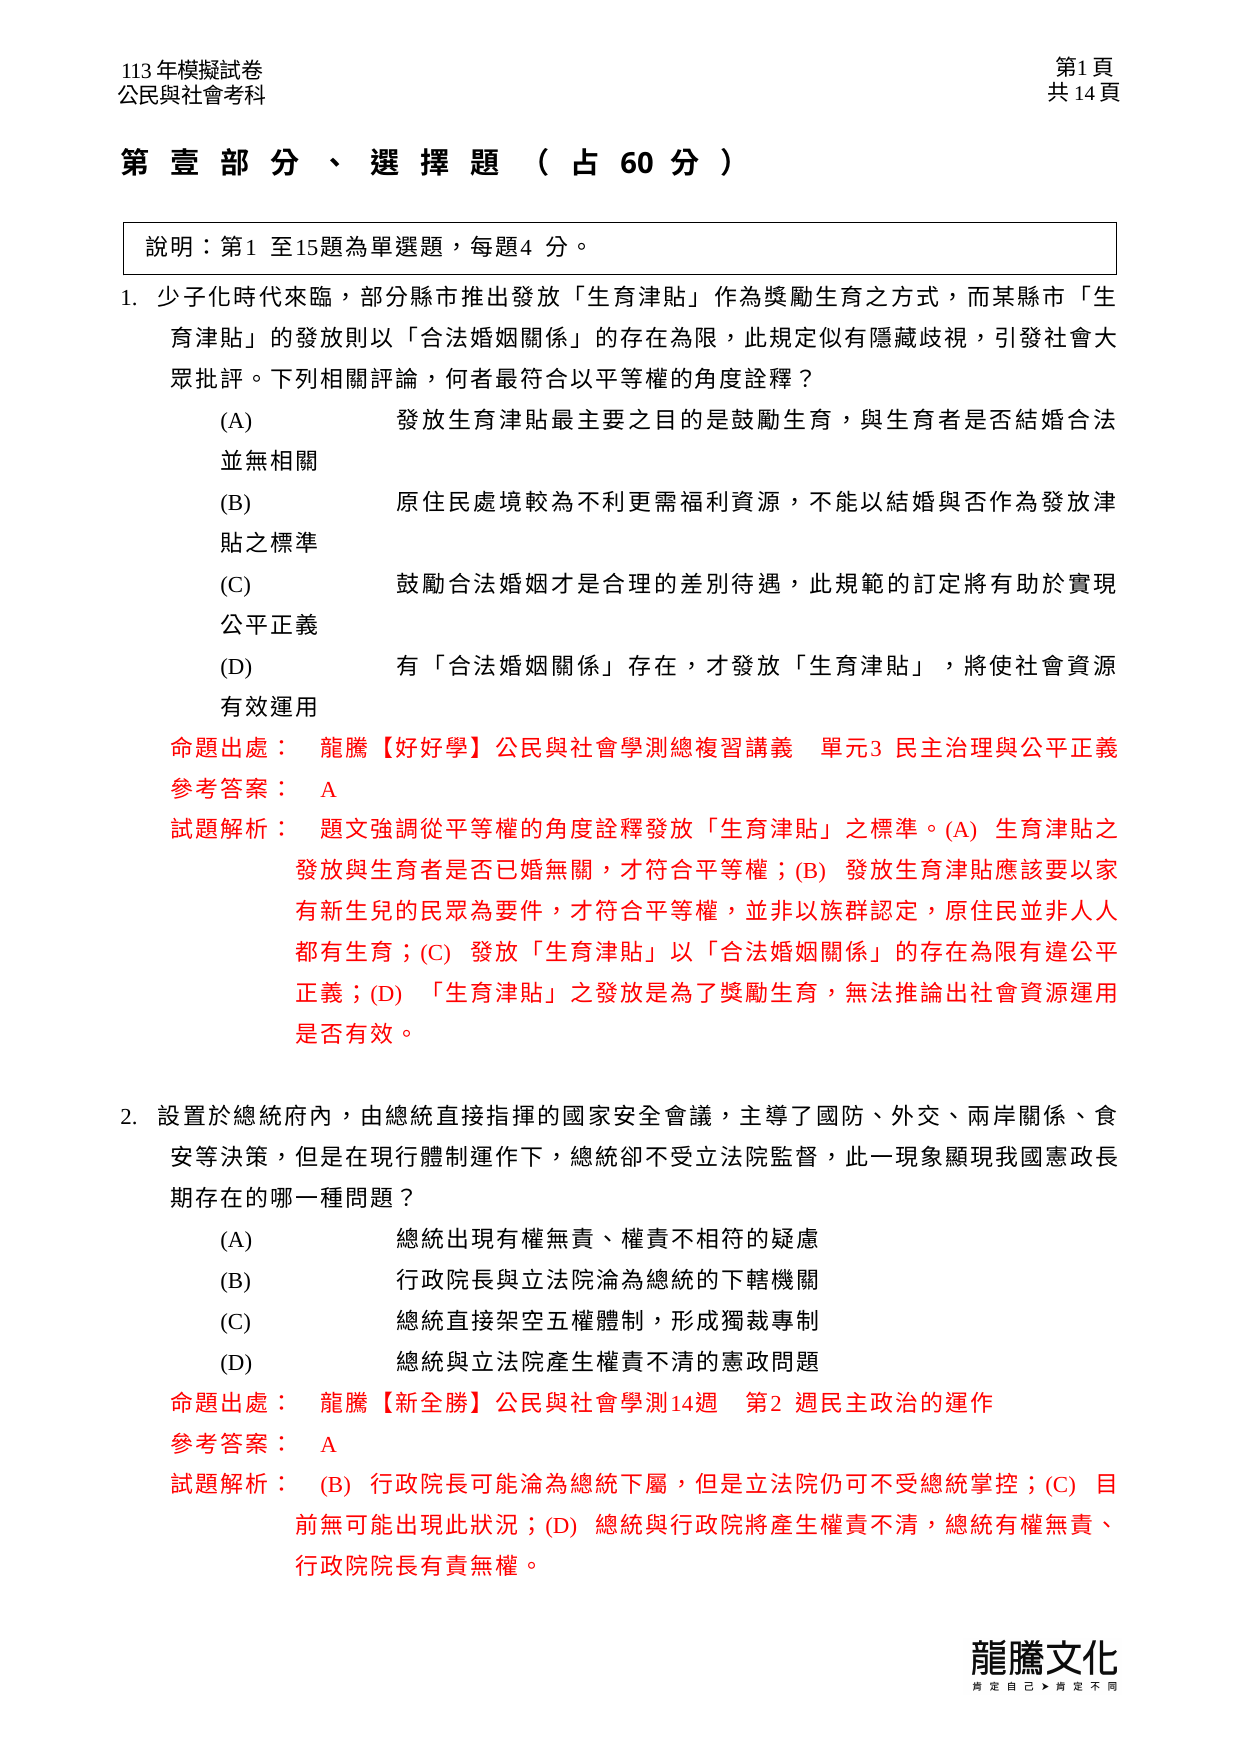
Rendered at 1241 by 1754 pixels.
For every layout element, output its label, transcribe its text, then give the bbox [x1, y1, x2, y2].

text (B) 行政院長與立法院淪為總統的下轄機關 [195, 1258, 1120, 1299]
text 第壹部分、選擇題（占60分） [120, 119, 1120, 201]
text (D) 總統與立法院產生權責不清的憲政問題 [195, 1340, 1120, 1381]
text 參考答案： A [158, 1422, 1120, 1462]
text (A) 總統出現有權無責、權責不相符的疑慮 [195, 1217, 1120, 1258]
text (A) 發放生育津貼最主要之目的是鼓勵生育，與生育者是否結婚合法並無相關 [195, 398, 1120, 480]
text (C) 總統直接架空五權體制，形成獨裁專制 [195, 1299, 1120, 1340]
picture [962, 1638, 1123, 1695]
text (C) 鼓勵合法婚姻才是合理的差別待遇，此規範的訂定將有助於實現公平正義 [195, 562, 1120, 644]
text 命題出處： 龍騰【新全勝】公民與社會學測14週 第2週民主政治的運作 [158, 1381, 1120, 1422]
text 試題解析： 題文強調從平等權的角度詮釋發放「生育津貼」之標準。(A)生育津貼之發放與生育者是否已婚無關，才符合平等權；(B)發放生育津貼應該要以家有新生兒的民眾為要件，才符合平等權，並非以族群認定，原住民並非人人都有生育；(C)發放「生育津貼」以「合法婚姻關係」的存在為限有違公平正義；(D)「生育津貼」之發放是為了獎勵生育，無法推論出社會資源運用是否有效。 [158, 807, 1120, 1053]
text (D) 有「合法婚姻關係」存在，才發放「生育津貼」，將使社會資源有效運用 [195, 644, 1120, 726]
text 1. 少子化時代來臨，部分縣市推出發放「生育津貼」作為獎勵生育之方式，而某縣市「生育津貼」的發放則以「合法婚姻關係」的存在為限，此規定似有隱藏歧視，引發社會大眾批評。下列相關評論，何者最符合以平等權的角度詮釋？ [120, 275, 1120, 398]
text 試題解析： (B)行政院長可能淪為總統下屬，但是立法院仍可不受總統掌控；(C)目前無可能出現此狀況；(D)總統與行政院將產生權責不清，總統有權無責、行政院院長有責無權。 [158, 1462, 1120, 1585]
text 說明：第1至15題為單選題，每題4分。 [124, 223, 1116, 274]
text 2. 設置於總統府內，由總統直接指揮的國家安全會議，主導了國防、外交、兩岸關係、食安等決策，但是在現行體制運作下，總統卻不受立法院監督，此一現象顯現我國憲政長期存在的哪一種問題？ [120, 1094, 1120, 1217]
text 命題出處： 龍騰【好好學】公民與社會學測總複習講義 單元3民主治理與公平正義 [158, 726, 1120, 767]
text (B) 原住民處境較為不利更需福利資源，不能以結婚與否作為發放津貼之標準 [195, 480, 1120, 562]
text 參考答案： A [158, 767, 1120, 807]
